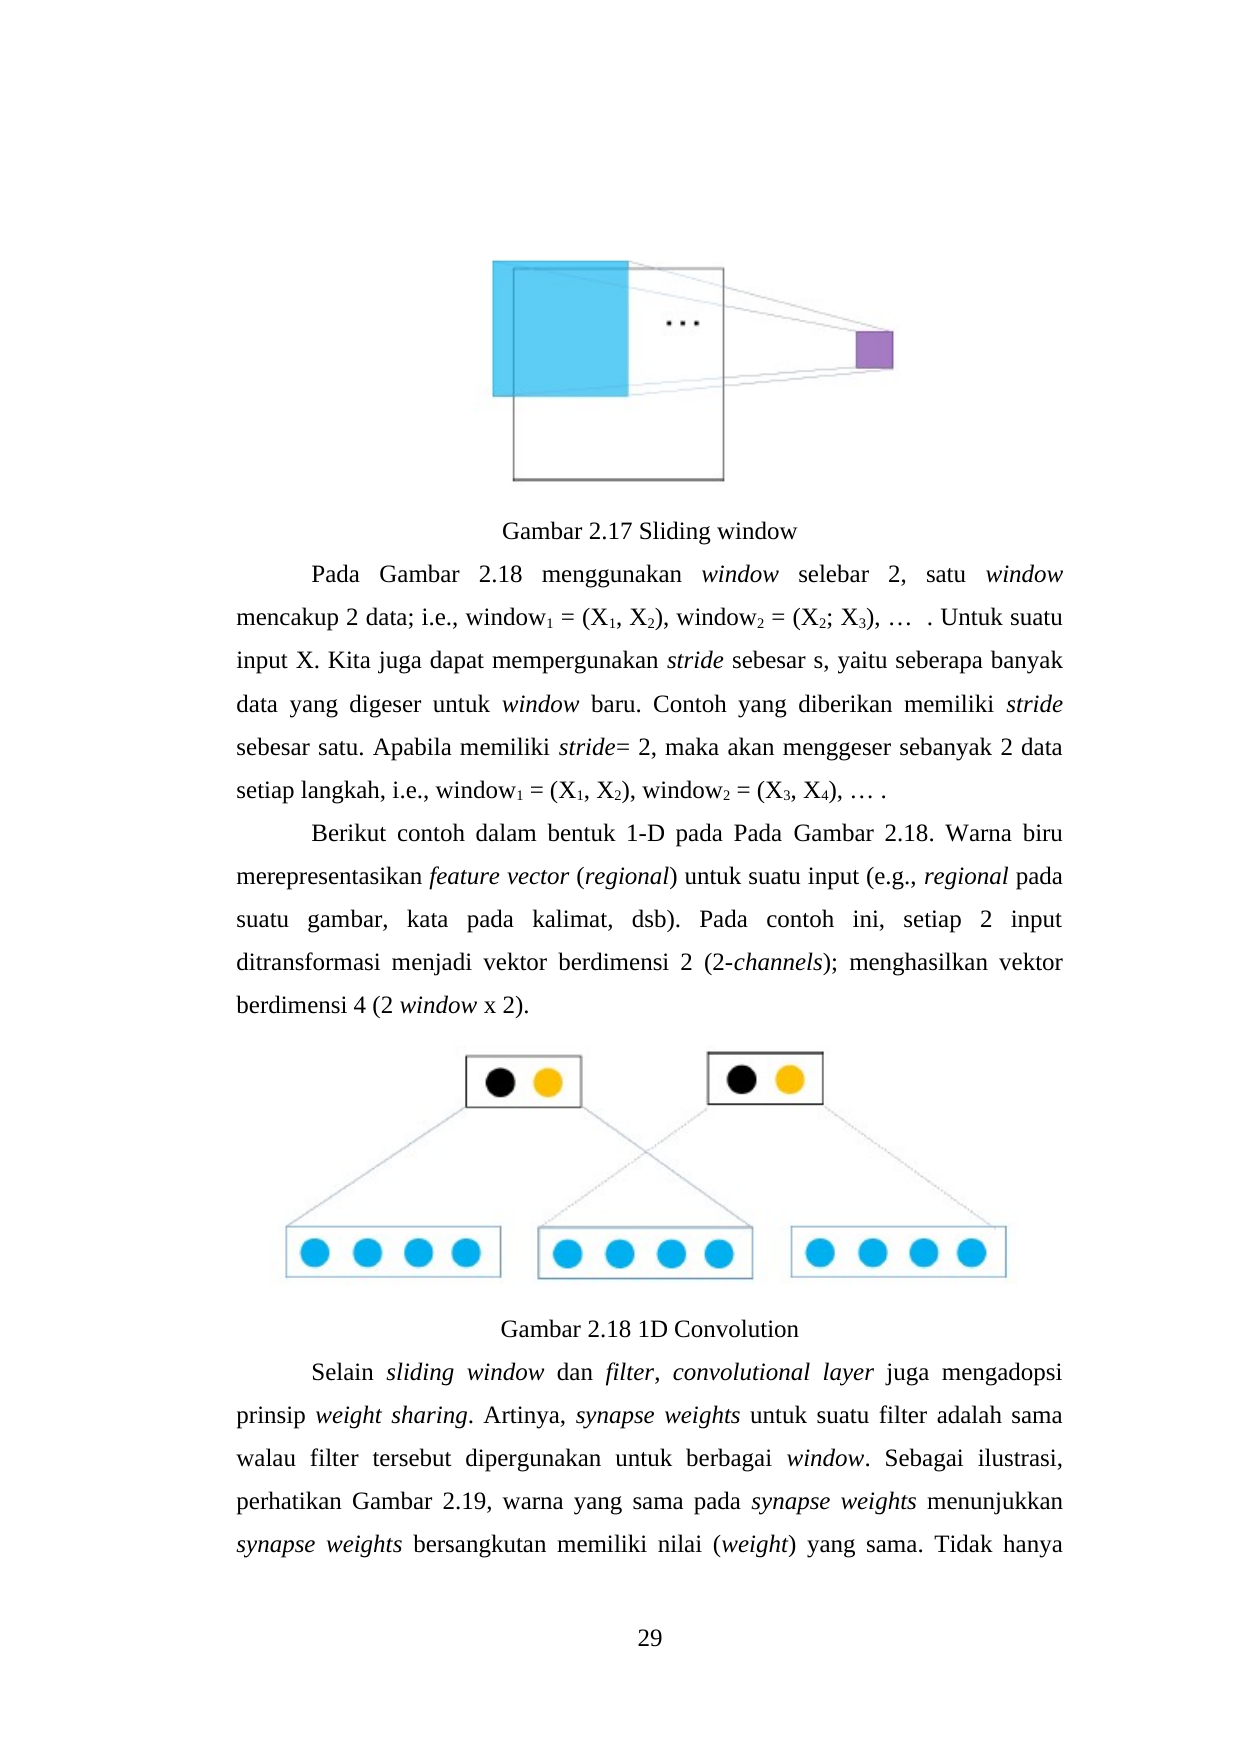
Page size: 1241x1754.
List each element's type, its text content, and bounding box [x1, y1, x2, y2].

text Berikut contoh dalam bentuk 1-D pada Pada Gambar 2.18. Warna biru merepresentasikan feature vector (regional) untuk suatu input (e.g., regional pada suatu gambar, kata pada kalimat, dsb). Pada contoh ini, setiap 2 input ditransformasi menjadi vektor berdimensi 2 (2-channels); menghasilkan vektor berdimensi 4 (2 window x 2). [236, 818, 1063, 1019]
text Gambar 2.18 1D Convolution [236, 1314, 1063, 1342]
picture [449, 236, 925, 502]
text Pada Gambar 2.18 menggunakan window selebar 2, satu window mencakup 2 data; i.e., window1 = (X1, X2), window2 = (X2; X3), … . Untuk suatu input X. Kita juga dapat mempergunakan stride sebesar s, yaitu seberapa banyak data yang digeser untuk window baru. Contoh yang diberikan memiliki stride sebesar satu. Apabila memiliki stride= 2, maka akan menggeser sebanyak 2 data setiap langkah, i.e., window1 = (X1, X2), window2 = (X3, X4), … . [236, 559, 1063, 804]
picture [267, 1033, 1032, 1300]
text Gambar 2.17 Sliding window [236, 516, 1063, 545]
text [236, 1357, 1063, 1558]
